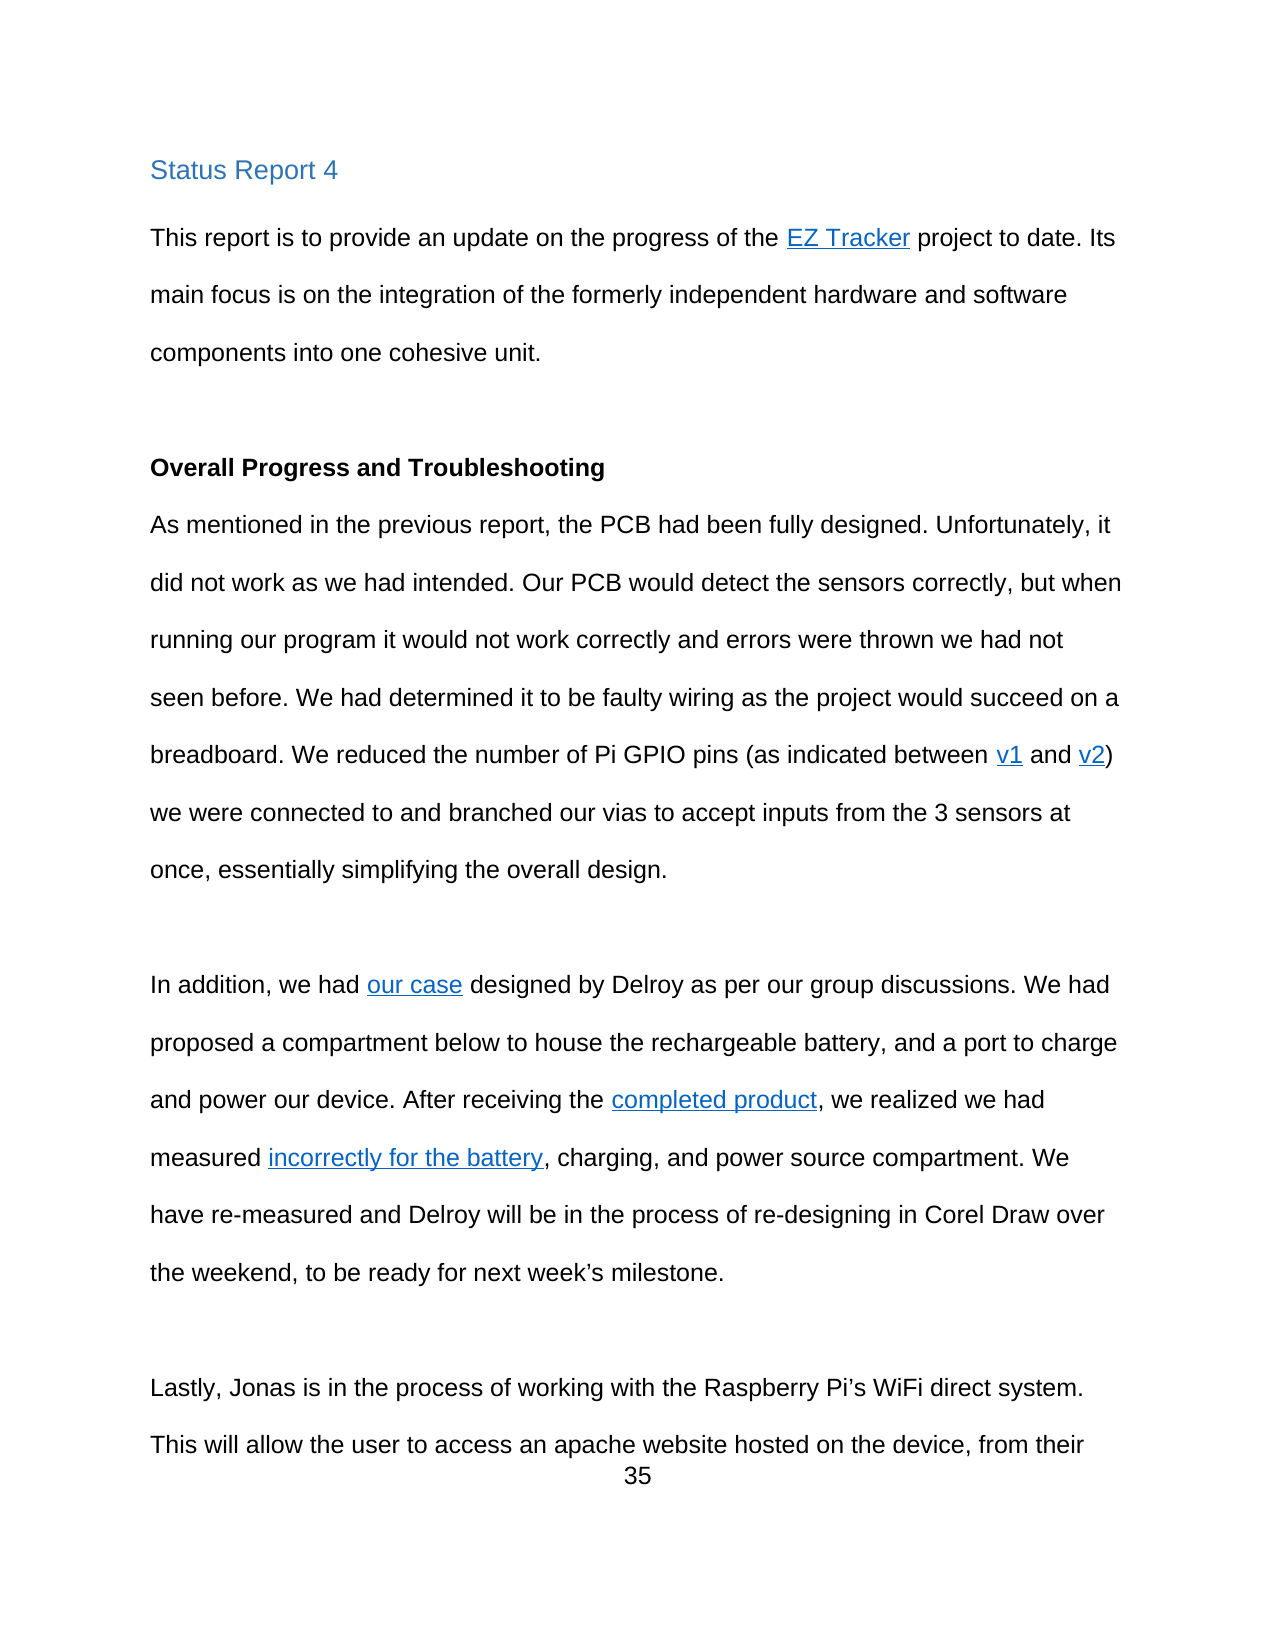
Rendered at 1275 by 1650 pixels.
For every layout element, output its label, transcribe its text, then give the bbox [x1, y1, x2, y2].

subtitle Status Report 4 [150, 154, 1125, 185]
text This report is to provide an update on the progress of the EZ Tracker project to date. Its main focus is on the integration of the formerly independent hardware and software components into one cohesive unit. [150, 223, 1125, 366]
text In addition, we had our case designed by Delroy as per our group discussions. We had proposed a compartment below to house the rechargeable battery, and a port to charge and power our device. After receiving the completed product, we realized we had measured incorrectly for the battery, charging, and power source compartment. We have re-measured and Delroy will be in the process of re-designing in Corel Draw over the weekend, to be ready for next week’s milestone. [150, 970, 1125, 1286]
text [150, 1373, 1125, 1459]
text Overall Progress and Troubleshooting [150, 453, 1125, 481]
text As mentioned in the previous report, the PCB had been fully designed. Unfortunately, it did not work as we had intended. Our PCB would detect the sensors correctly, but when running our program it would not work correctly and errors were thrown we had not seen before. We had determined it to be faulty wiring as the project would succeed on a breadboard. We reduced the number of Pi GPIO pins (as indicated between v1 and v2) we were connected to and branched our vias to accept inputs from the 3 sensors at once, essentially simplifying the overall design. [150, 510, 1125, 884]
